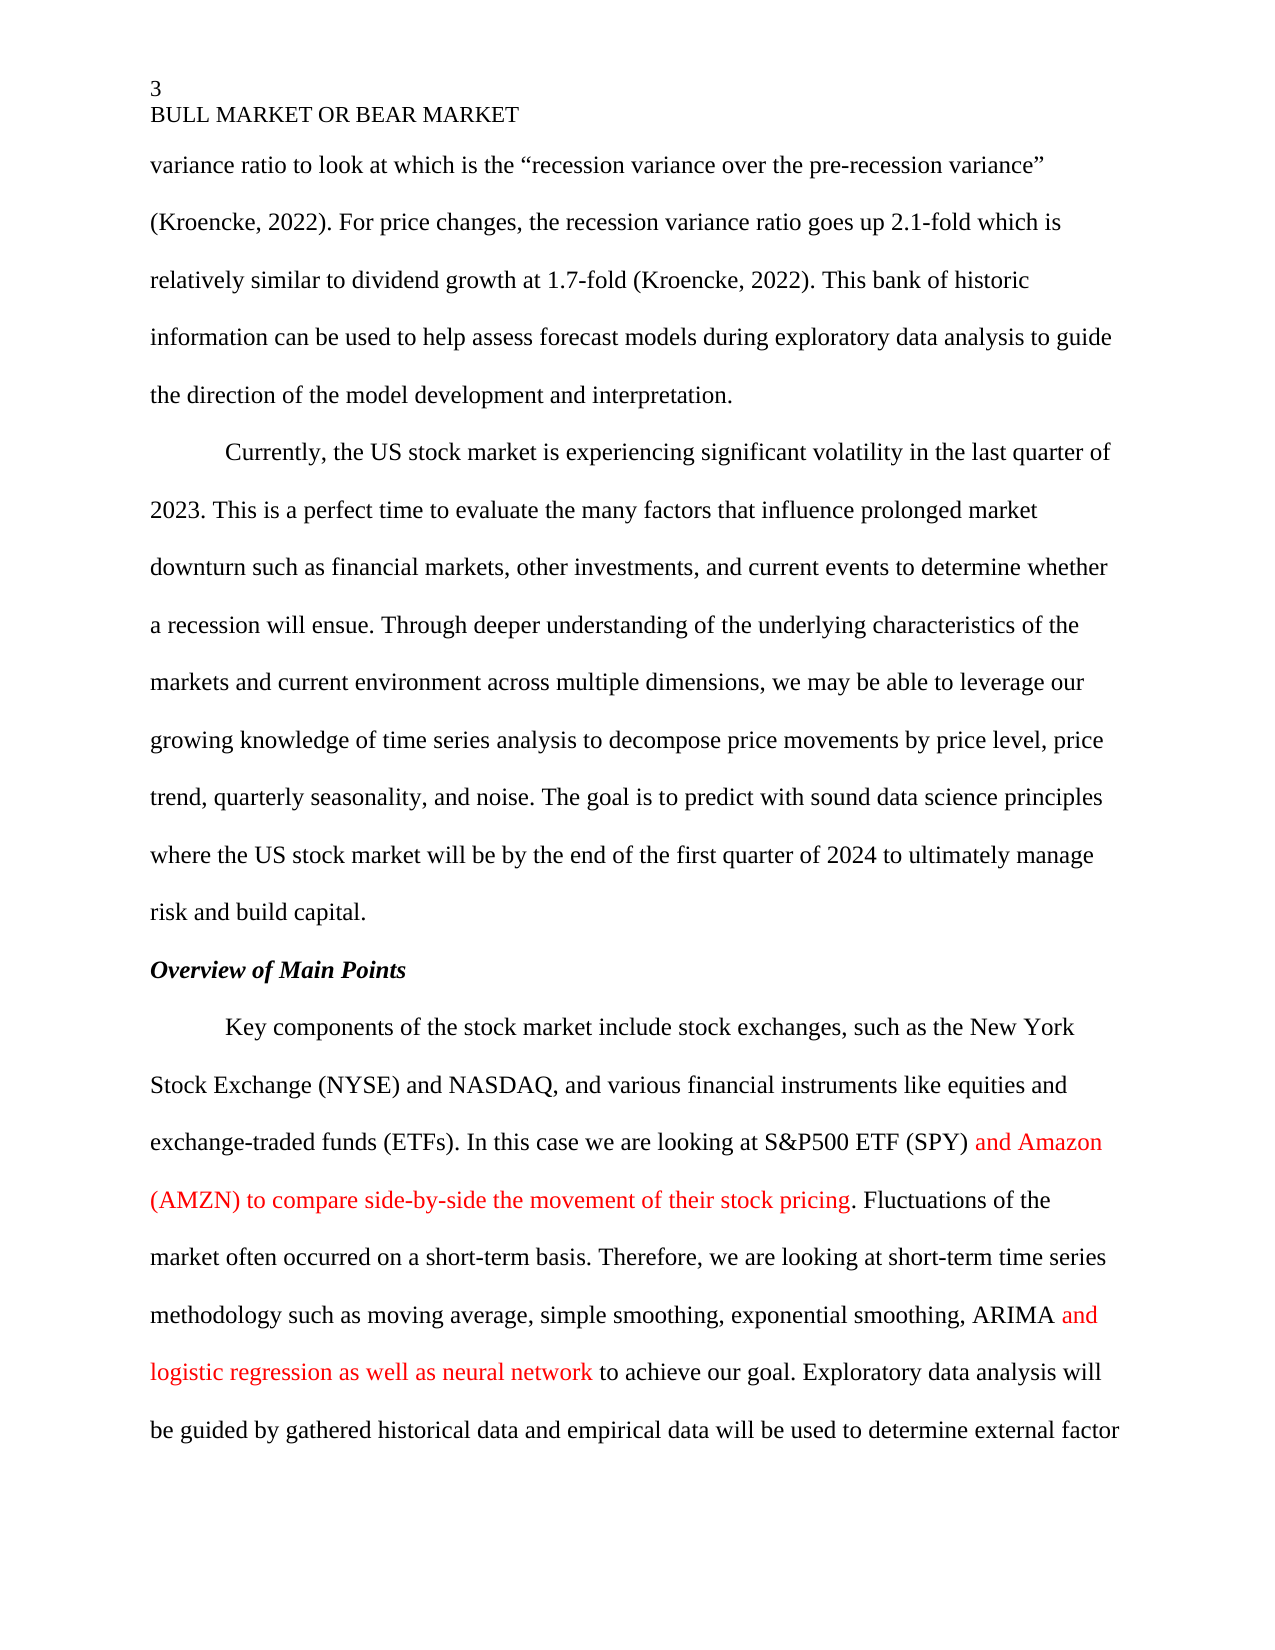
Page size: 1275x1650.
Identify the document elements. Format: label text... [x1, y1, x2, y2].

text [150, 150, 1125, 409]
text Currently, the US stock market is experiencing significant volatility in the last quarter of 2023. This is a perfect time to evaluate the many factors that influence prolonged market downturn such as financial markets, other investments, and current events to determine whether a recession will ensue. Through deeper understanding of the underlying characteristics of the markets and current environment across multiple dimensions, we may be able to leverage our growing knowledge of time series analysis to decompose price movements by price level, price trend, quarterly seasonality, and noise. The goal is to predict with sound data science principles where the US stock market will be by the end of the first quarter of 2024 to ultimately manage risk and build capital. [150, 437, 1125, 926]
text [150, 1012, 1125, 1444]
text Overview of Main Points [150, 955, 1125, 984]
